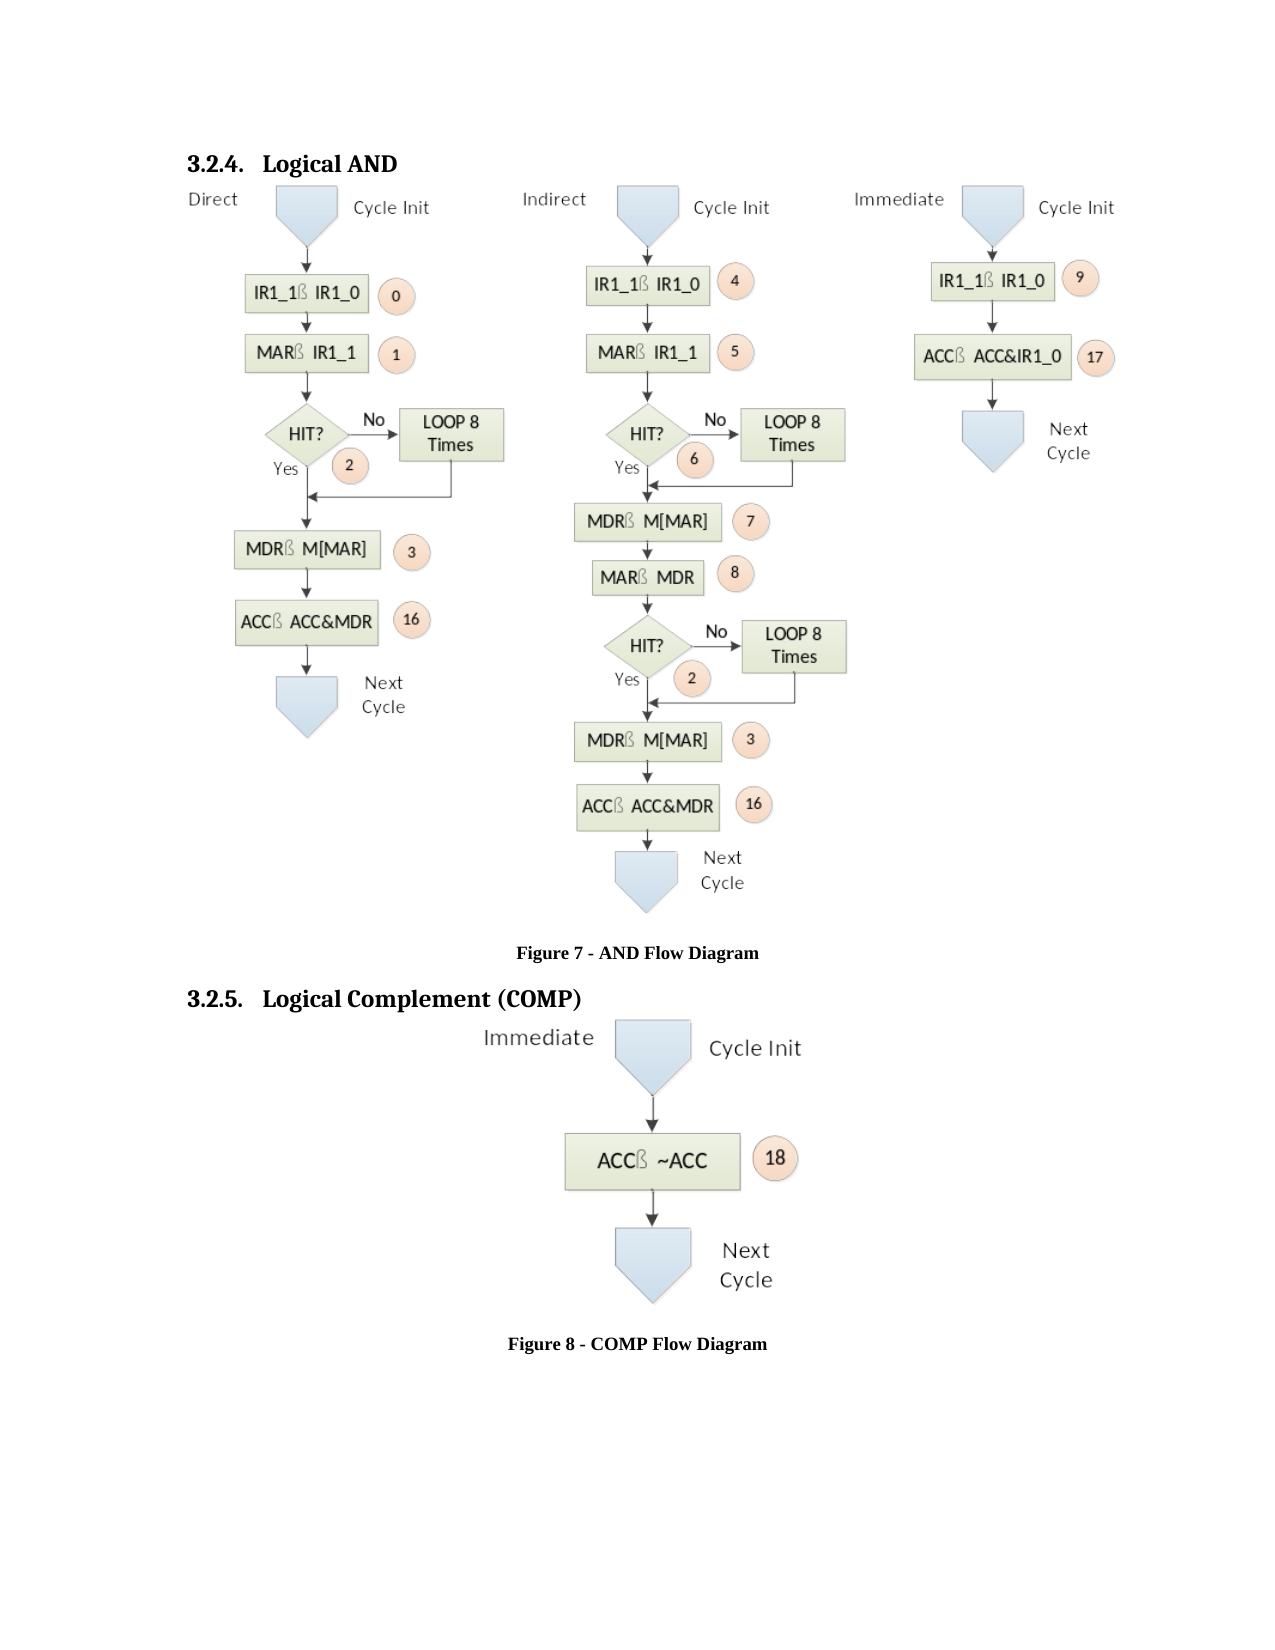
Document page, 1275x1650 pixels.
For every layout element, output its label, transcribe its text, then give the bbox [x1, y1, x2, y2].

subtitle Logical AND [187, 150, 1125, 179]
text Figure 8 - COMP Flow Diagram [150, 1333, 1125, 1354]
text Figure 7 - AND Flow Diagram [150, 942, 1125, 964]
subtitle Logical Complement (COMP) [187, 984, 1125, 1013]
